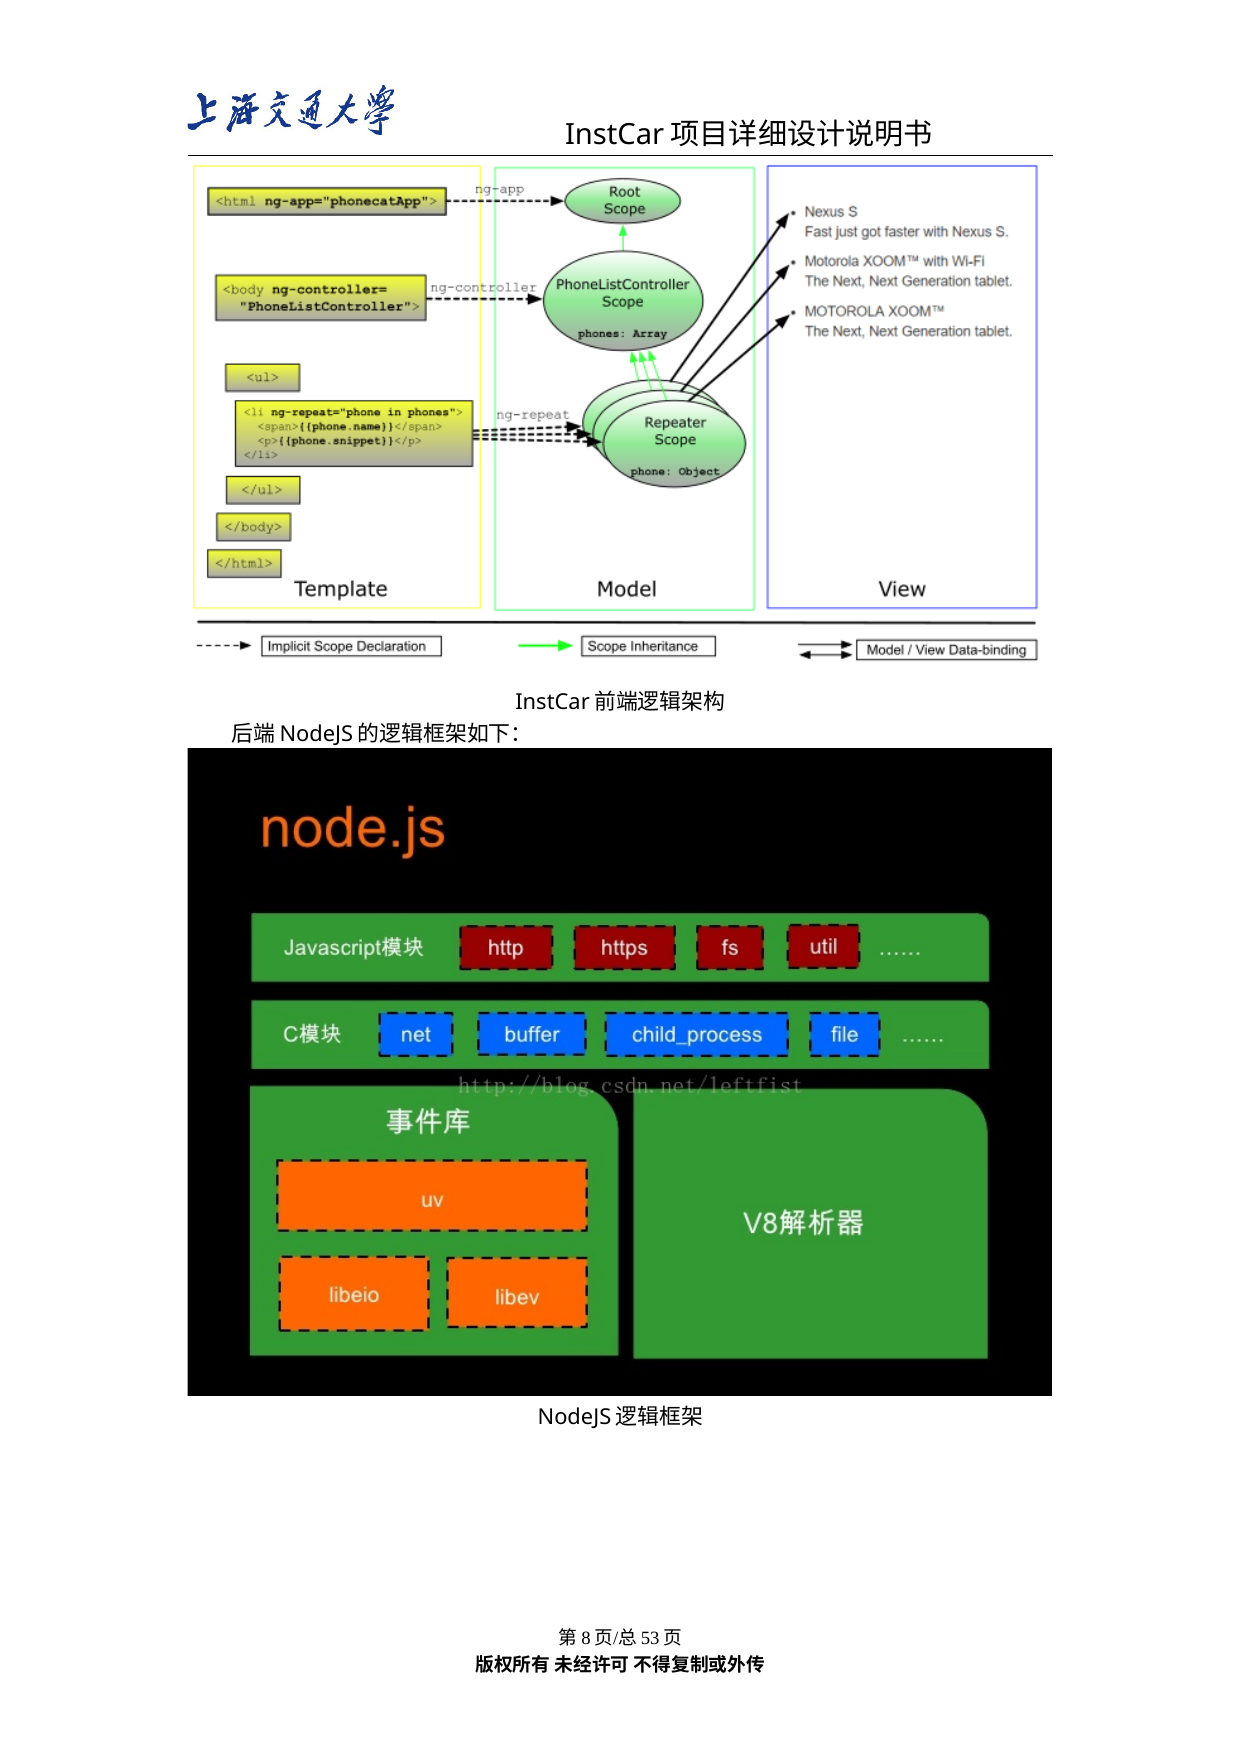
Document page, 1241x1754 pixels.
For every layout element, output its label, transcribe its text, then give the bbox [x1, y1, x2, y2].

text 后端NodeJS的逻辑框架如下： [187, 716, 1053, 748]
picture [187, 748, 1052, 1396]
text InstCar前端逻辑架构 [187, 683, 1053, 716]
picture [187, 163, 1052, 664]
picture [187, 85, 394, 135]
text NodeJS逻辑框架 [187, 1398, 1053, 1431]
